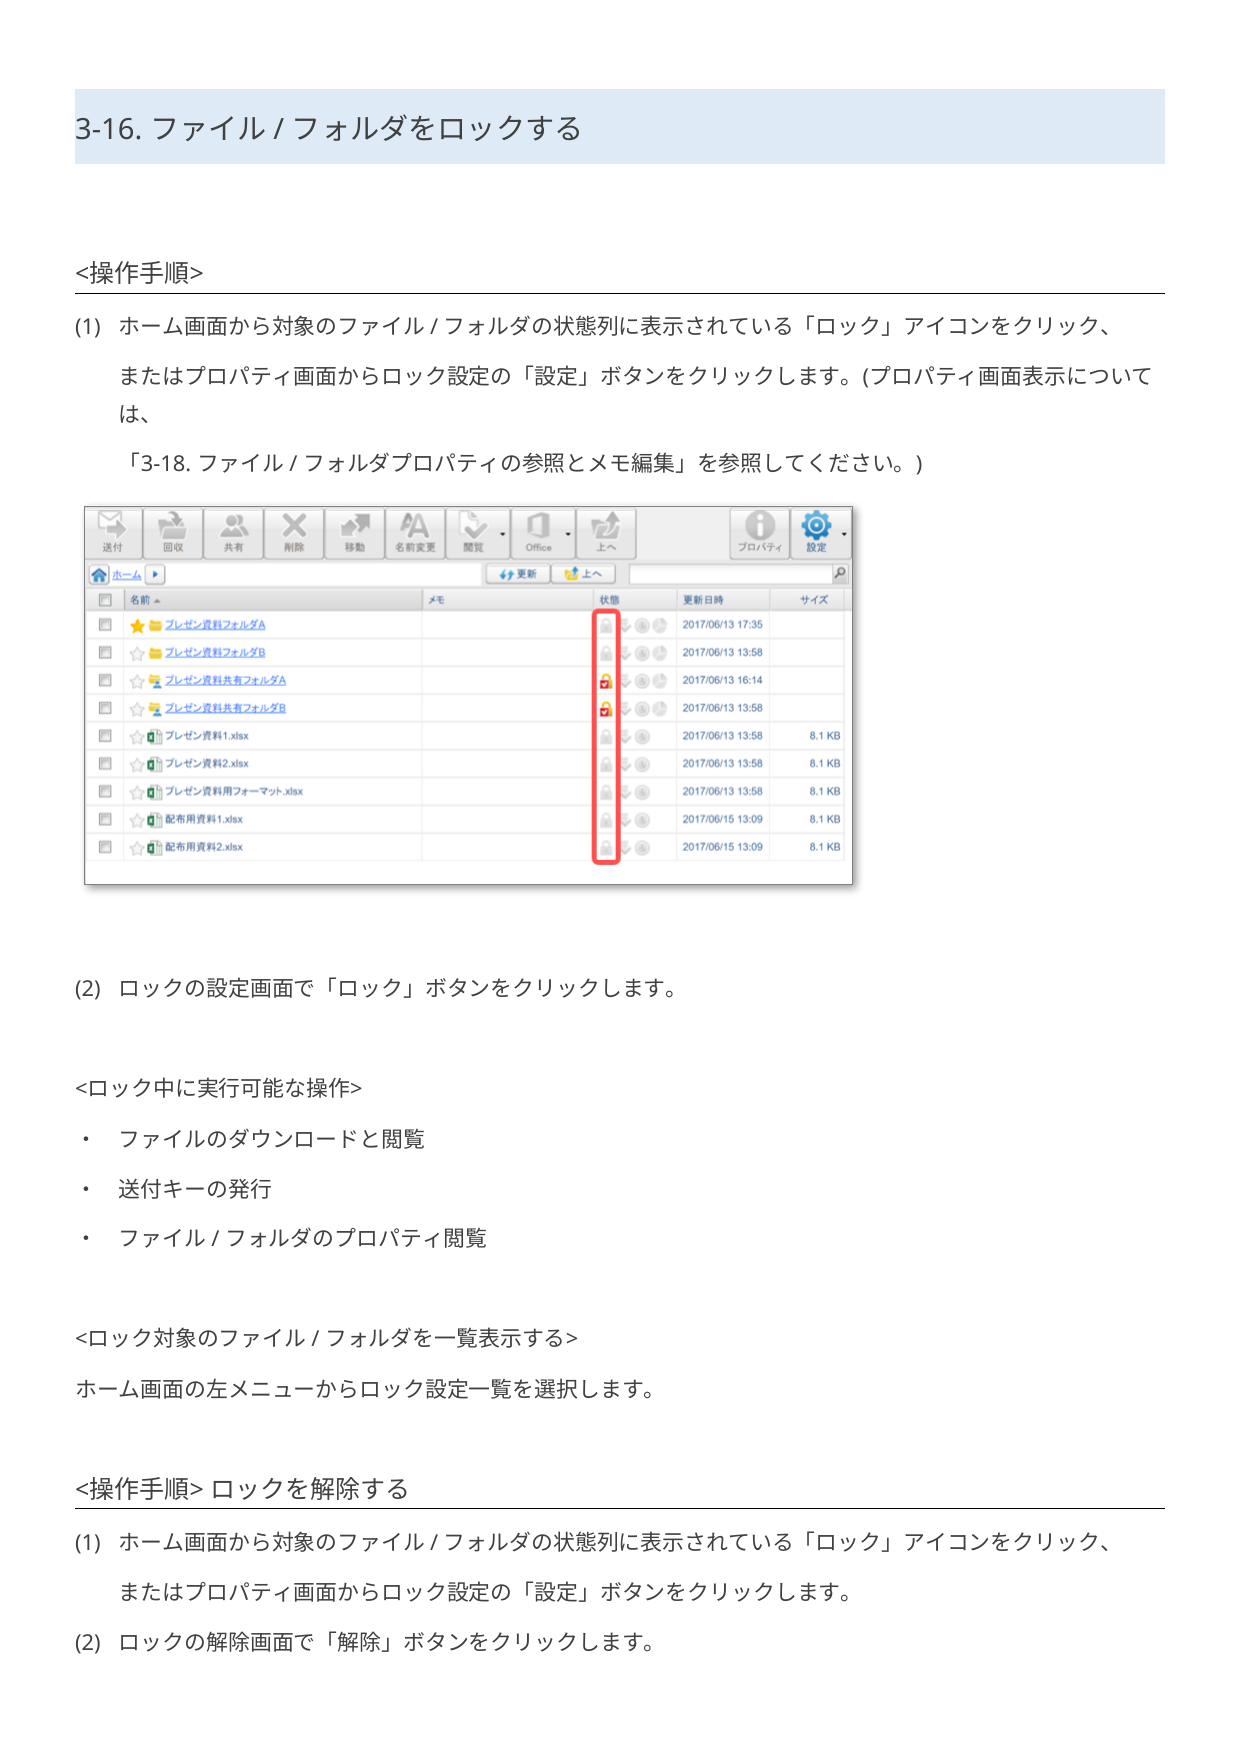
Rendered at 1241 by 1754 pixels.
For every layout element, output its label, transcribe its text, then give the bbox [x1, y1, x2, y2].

picture [85, 507, 852, 884]
text ロックを解除する [75, 1469, 1165, 1508]
text ロックの設定画面で「ロック」ボタンをクリックします。 [75, 969, 1165, 1006]
list またはプロパティ画面からロック設定の「設定」ボタンをクリックします。(プロパティ画面表示については、 [119, 356, 1165, 431]
list ホーム画面から対象のファイル / フォルダの状態列に表示されている「ロック」アイコンをクリック、 [75, 1522, 1165, 1559]
text ロックの解除画面で「解除」ボタンをクリックします。 [75, 1622, 1165, 1659]
subtitle ファイル / フォルダをロックする [75, 89, 1165, 164]
text <ロック中に実行可能な操作> [75, 1069, 1165, 1106]
text ・ ファイル / フォルダのプロパティ閲覧 [75, 1219, 1165, 1256]
text ・ ファイルのダウンロードと閲覧 [75, 1119, 1165, 1156]
text ホーム画面の左メニューからロック設定一覧を選択します。 [75, 1369, 1165, 1406]
text <ロック対象のファイル / フォルダを一覧表示する> [75, 1319, 1165, 1356]
list 「3-18. ファイル / フォルダプロパティの参照とメモ編集」を参照してください。) [119, 444, 1165, 481]
list またはプロパティ画面からロック設定の「設定」ボタンをクリックします。 [119, 1572, 1165, 1609]
text ・ 送付キーの発行 [75, 1169, 1165, 1206]
list ホーム画面から対象のファイル / フォルダの状態列に表示されている「ロック」アイコンをクリック、 [75, 306, 1165, 344]
